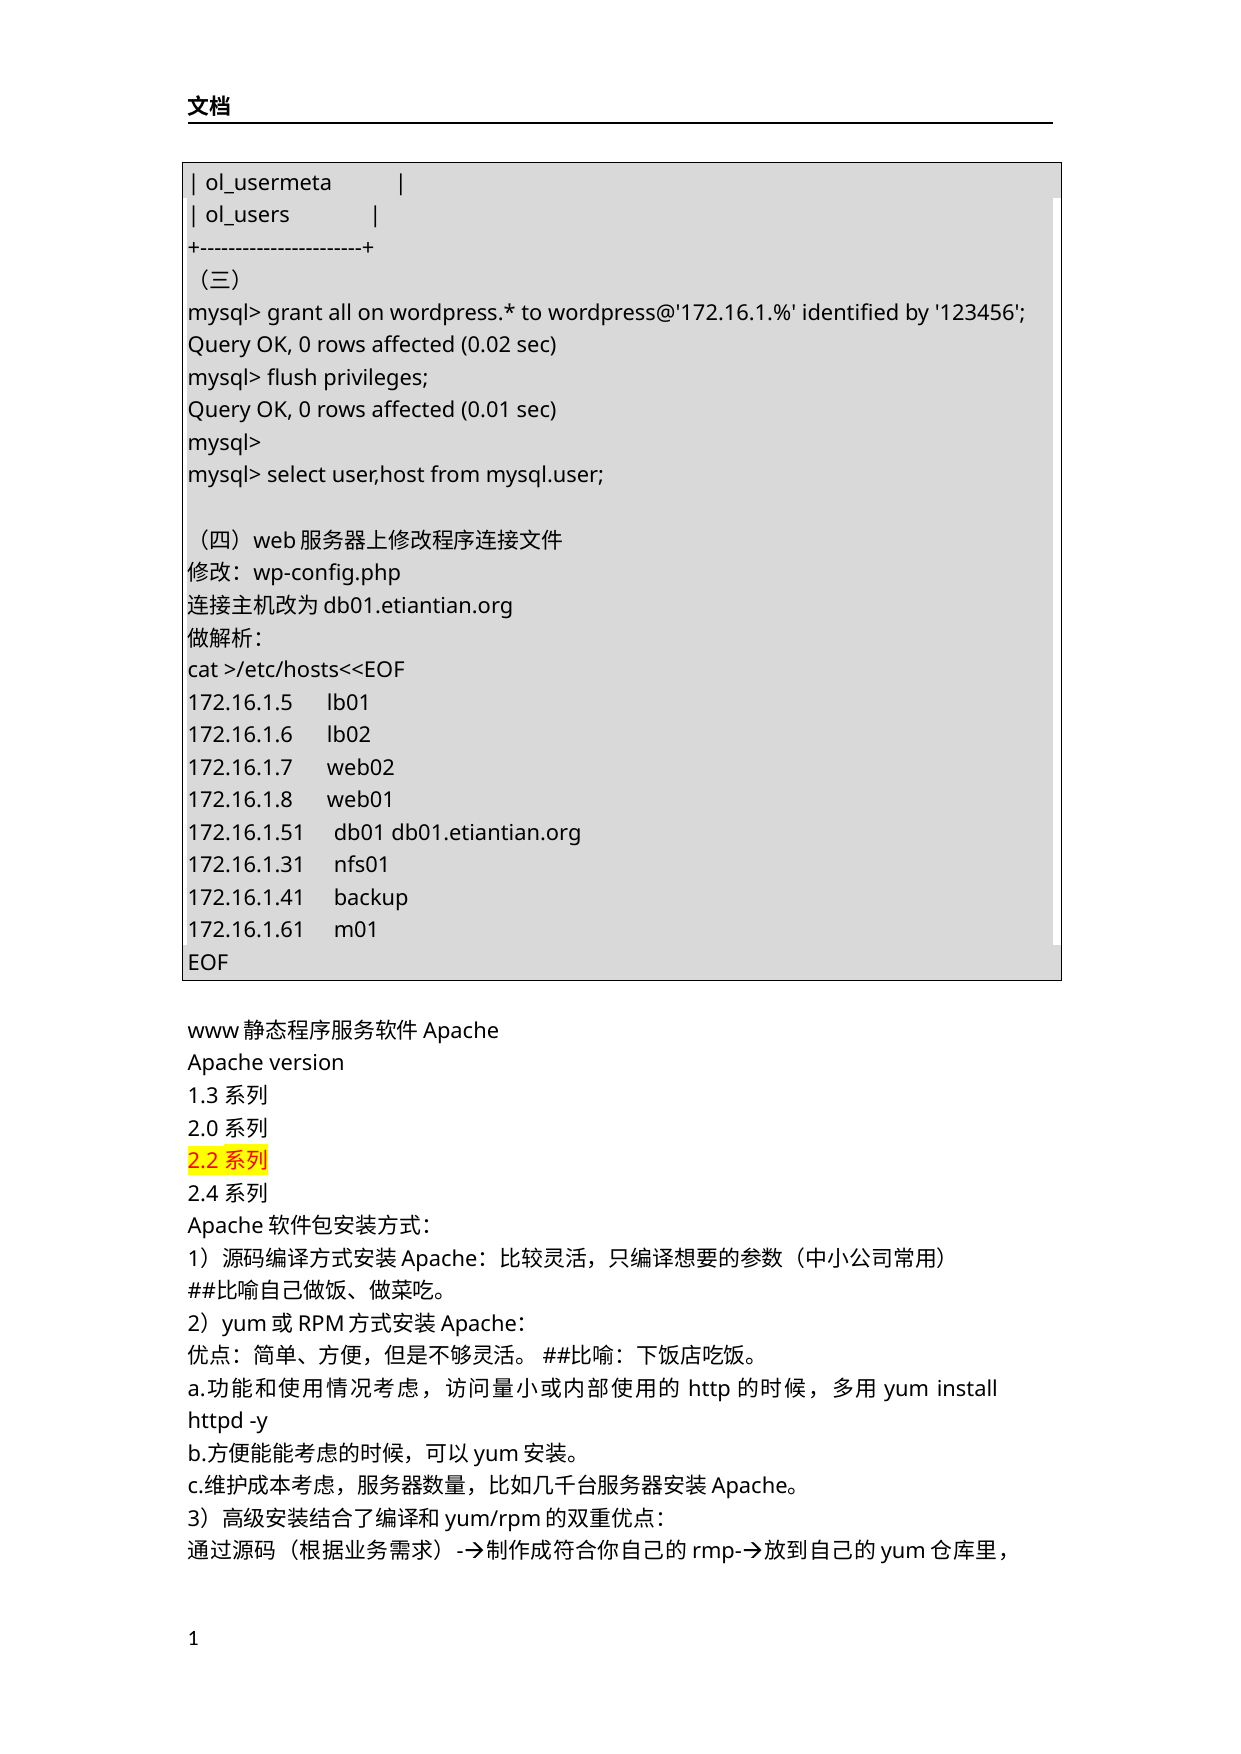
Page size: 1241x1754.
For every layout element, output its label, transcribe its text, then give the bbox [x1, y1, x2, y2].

text （四）web服务器上修改程序连接文件 [187, 523, 1053, 555]
text +-----------------------+ [187, 230, 1053, 263]
text 172.16.1.31 nfs01 [187, 848, 1053, 880]
text 172.16.1.6 lb02 [187, 718, 1053, 750]
text （三） [187, 263, 1053, 295]
text 172.16.1.41 backup [187, 880, 1053, 913]
text 2.4 系列 [187, 1176, 998, 1208]
text 3）高级安装结合了编译和yum/rpm的双重优点： [187, 1501, 998, 1533]
text 172.16.1.5 lb01 [187, 685, 1053, 718]
text ##比喻自己做饭、做菜吃。 [187, 1273, 998, 1306]
text 做解析： [187, 620, 1053, 653]
text 172.16.1.51 db01 db01.etiantian.org [187, 815, 1053, 848]
text b.方便能能考虑的时候，可以yum安装。 [187, 1436, 998, 1468]
text mysql> [187, 425, 1053, 458]
text | ol_usermeta | [183, 163, 1061, 198]
text 连接主机改为db01.etiantian.org [187, 588, 1053, 620]
text | ol_users | [187, 198, 1053, 230]
text mysql> flush privileges; [187, 360, 1053, 393]
text 1）源码编译方式安装Apache：比较灵活，只编译想要的参数（中小公司常用） [187, 1241, 998, 1273]
text c.维护成本考虑，服务器数量，比如几千台服务器安装Apache。 [187, 1468, 998, 1501]
text 2.2 系列 [187, 1143, 998, 1176]
text EOF [183, 942, 1061, 980]
text www静态程序服务软件Apache [187, 1013, 998, 1046]
text Query OK, 0 rows affected (0.02 sec) [187, 328, 1053, 360]
text 优点：简单、方便，但是不够灵活。 ##比喻：下饭店吃饭。 [187, 1338, 998, 1371]
text mysql> select user,host from mysql.user; [187, 458, 1053, 490]
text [187, 1533, 998, 1566]
text 修改：wp-config.php [187, 555, 1053, 588]
text 1.3 系列 [187, 1078, 998, 1111]
text Apache version [187, 1046, 998, 1078]
text mysql> grant all on wordpress.* to wordpress@'172.16.1.%' identified by '123456'; [187, 295, 1053, 328]
text 2）yum或RPM方式安装Apache： [187, 1306, 998, 1338]
text Apache软件包安装方式： [187, 1208, 998, 1241]
text cat >/etc/hosts<<EOF [187, 653, 1053, 685]
text 172.16.1.61 m01 [187, 913, 1053, 942]
text 172.16.1.8 web01 [187, 783, 1053, 815]
text Query OK, 0 rows affected (0.01 sec) [187, 393, 1053, 425]
text 2.0 系列 [187, 1111, 998, 1143]
text 172.16.1.7 web02 [187, 750, 1053, 783]
text a.功能和使用情况考虑，访问量小或内部使用的http的时候，多用yum install httpd -y [187, 1371, 998, 1436]
